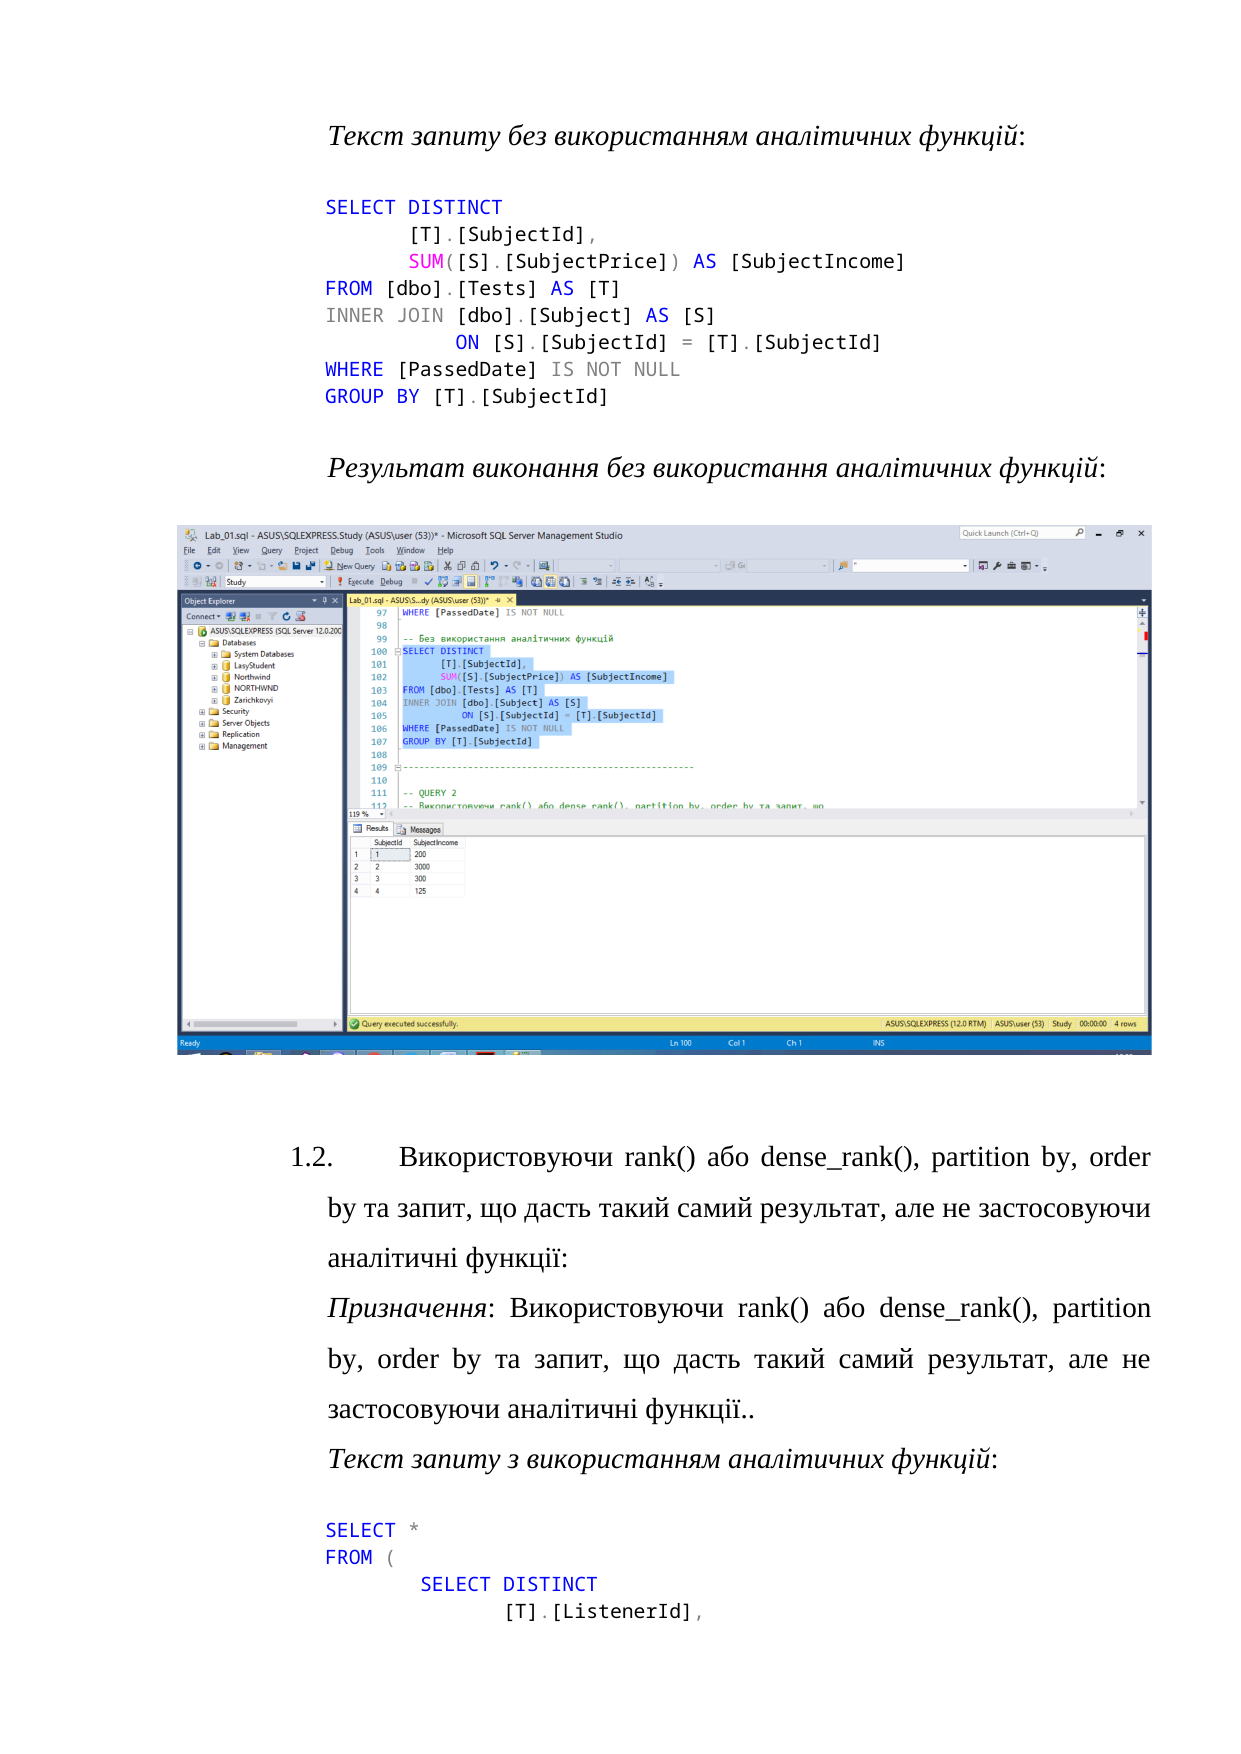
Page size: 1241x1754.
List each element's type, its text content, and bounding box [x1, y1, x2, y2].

text ON [S].[SubjectId] = [T].[SubjectId] [325, 328, 1152, 355]
picture [177, 525, 1152, 1055]
list Текст запиту з використанням аналітичних функцій: [327, 1441, 1152, 1475]
list Результат виконання без використання аналітичних функцій: [327, 450, 1152, 483]
text SELECT DISTINCT [325, 1571, 1152, 1598]
text SUM([S].[SubjectPrice]) AS [SubjectIncome] [325, 247, 1152, 274]
text SELECT * [325, 1517, 1152, 1544]
text INNER JOIN [dbo].[Subject] AS [S] [325, 301, 1152, 328]
text FROM ( [325, 1544, 1152, 1571]
text SELECT DISTINCT [325, 193, 1152, 220]
text FROM [dbo].[Tests] AS [T] [325, 274, 1152, 301]
list Текст запиту без використанням аналітичних функцій: [327, 118, 1152, 152]
text GROUP BY [T].[SubjectId] [325, 382, 1152, 409]
list Призначення: Використовуючи rank() або dense_rank(), partition by, order by та запит, що дасть такий самий результат, але не застосовуючи аналітичні функції.. [327, 1290, 1152, 1424]
text [T].[SubjectId], [325, 220, 1152, 247]
list Використовуючи rank() або dense_rank(), partition by, order by та запит, що дасть такий самий результат, але не застосовуючи аналітичні функції: [290, 1139, 1152, 1274]
text [T].[ListenerId], [325, 1598, 1152, 1624]
text WHERE [PassedDate] IS NOT NULL [325, 355, 1152, 382]
